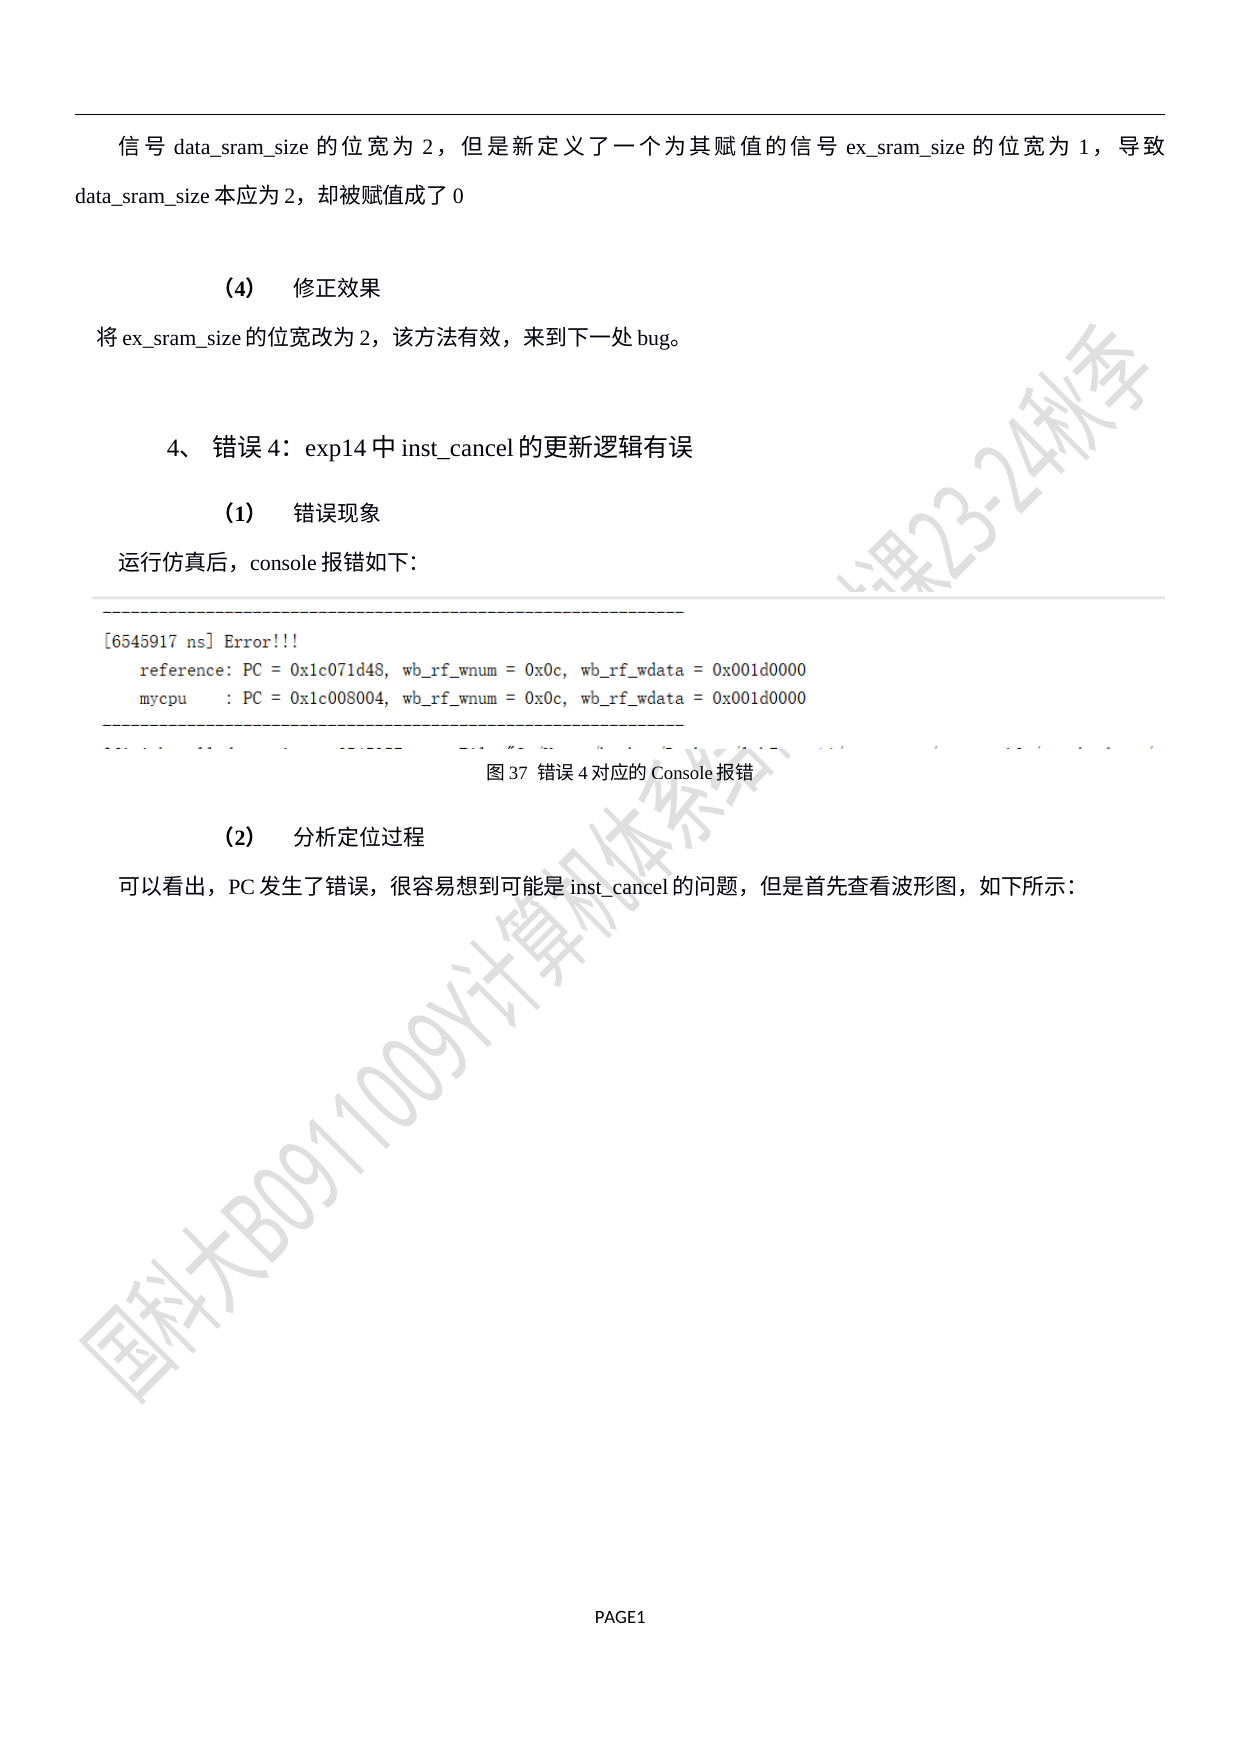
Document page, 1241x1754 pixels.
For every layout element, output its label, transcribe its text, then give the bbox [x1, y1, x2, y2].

list 错误现象 [212, 496, 1165, 528]
text 图37 错误4对应的Console报错 [75, 755, 1165, 787]
list 错误4：exp14中inst_cancel的更新逻辑有误 [167, 413, 1165, 478]
picture [92, 592, 1166, 749]
list 分析定位过程 [212, 820, 1165, 852]
text 可以看出，PC发生了错误，很容易想到可能是inst_cancel的问题，但是首先查看波形图，如下所示： [75, 868, 1165, 901]
list 修正效果 [212, 271, 1165, 303]
text 将ex_sram_size的位宽改为2，该方法有效，来到下一处bug。 [75, 319, 1165, 352]
text 运行仿真后，console报错如下： [75, 544, 1165, 577]
text 信号data_sram_size的位宽为2，但是新定义了一个为其赋值的信号ex_sram_size的位宽为1，导致data_sram_size本应为2，却被赋值成了0 [75, 129, 1165, 210]
